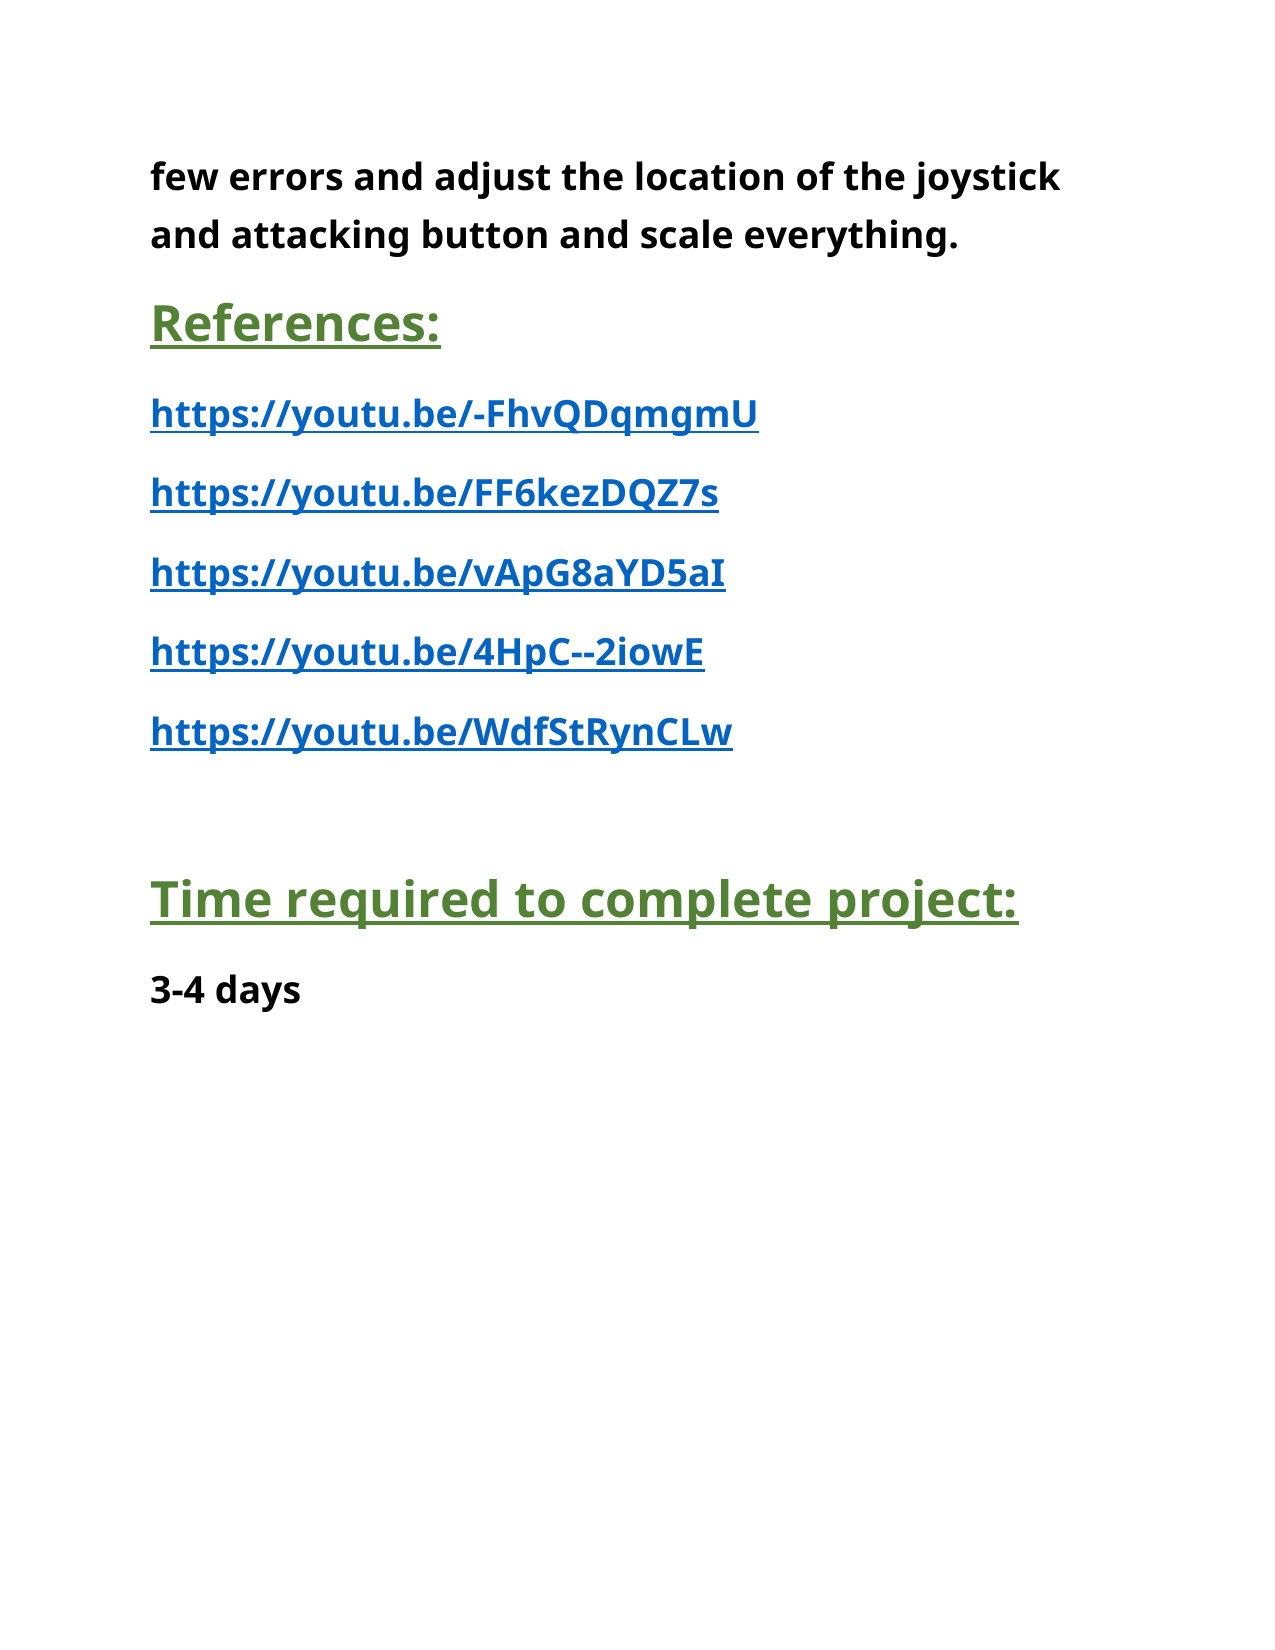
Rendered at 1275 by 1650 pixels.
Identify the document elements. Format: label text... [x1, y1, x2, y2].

text References: [150, 288, 1125, 356]
text https://youtu.be/vApG8aYD5aI [150, 546, 1125, 597]
text https://youtu.be/WdfStRynCLw [150, 705, 1125, 756]
text 3-4 days [150, 963, 1125, 1014]
text https://youtu.be/-FhvQDqmgmU [150, 387, 1125, 438]
text https://youtu.be/FF6kezDQZ7s [150, 467, 1125, 518]
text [150, 150, 1125, 260]
text https://youtu.be/4HpC--2iowE [150, 626, 1125, 677]
text Time required to complete project: [150, 864, 1125, 932]
